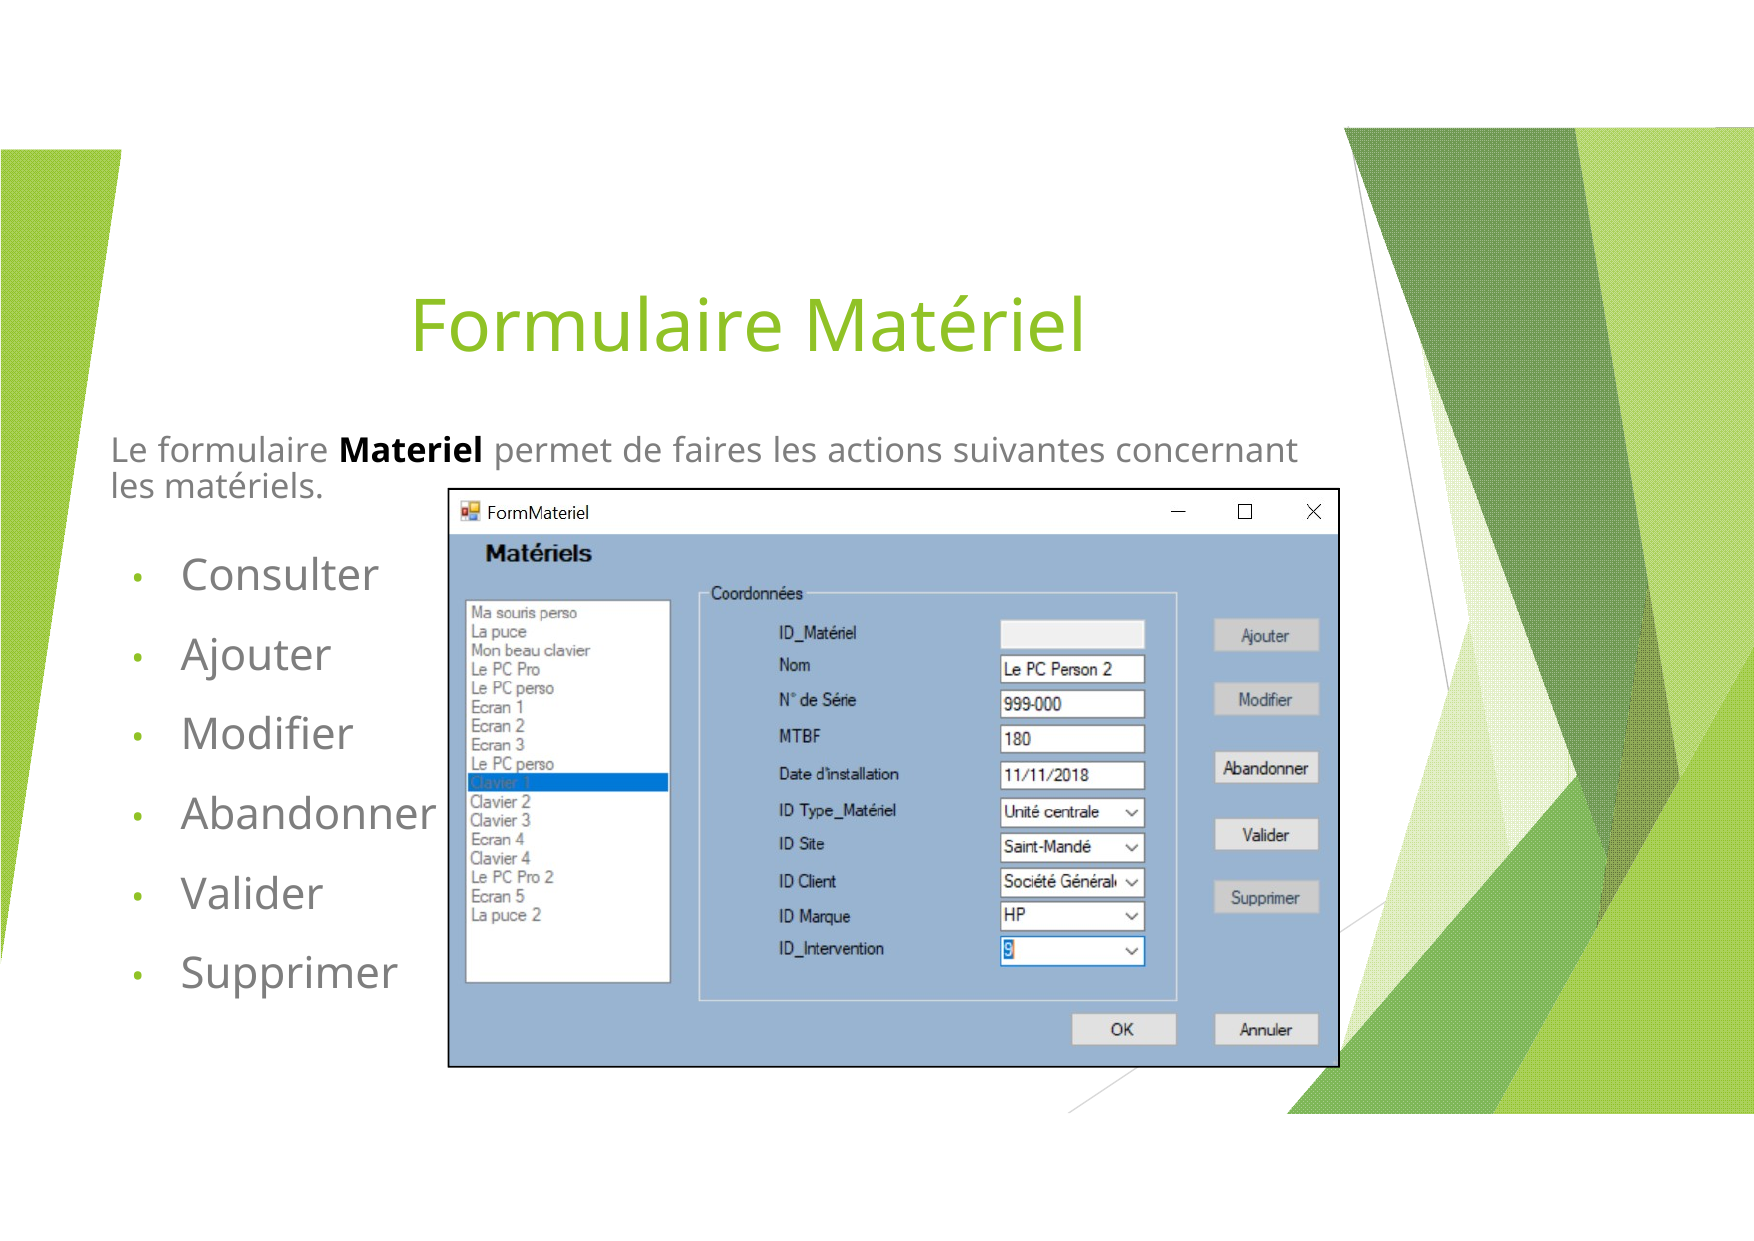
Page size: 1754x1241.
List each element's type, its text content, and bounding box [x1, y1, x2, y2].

picture [450, 1002, 1338, 1065]
list Abandonner [131, 783, 1585, 842]
picture [450, 842, 1338, 862]
list Consulter [131, 544, 1585, 603]
picture [0, 149, 122, 964]
list Supprimer [131, 942, 1585, 1002]
picture [450, 922, 1338, 942]
picture [1285, 126, 1754, 1114]
picture [450, 763, 1338, 783]
subtitle Formulaire Matériel [198, 274, 1298, 373]
text Le formulaire Materiel permet de faires les actions suivantes concernant les matériels. [110, 432, 1313, 509]
picture [450, 490, 1338, 544]
picture [450, 603, 1338, 623]
list Ajouter [131, 623, 1585, 683]
picture [450, 683, 1338, 703]
list Modifier [131, 703, 1585, 763]
list Valider [131, 862, 1585, 922]
